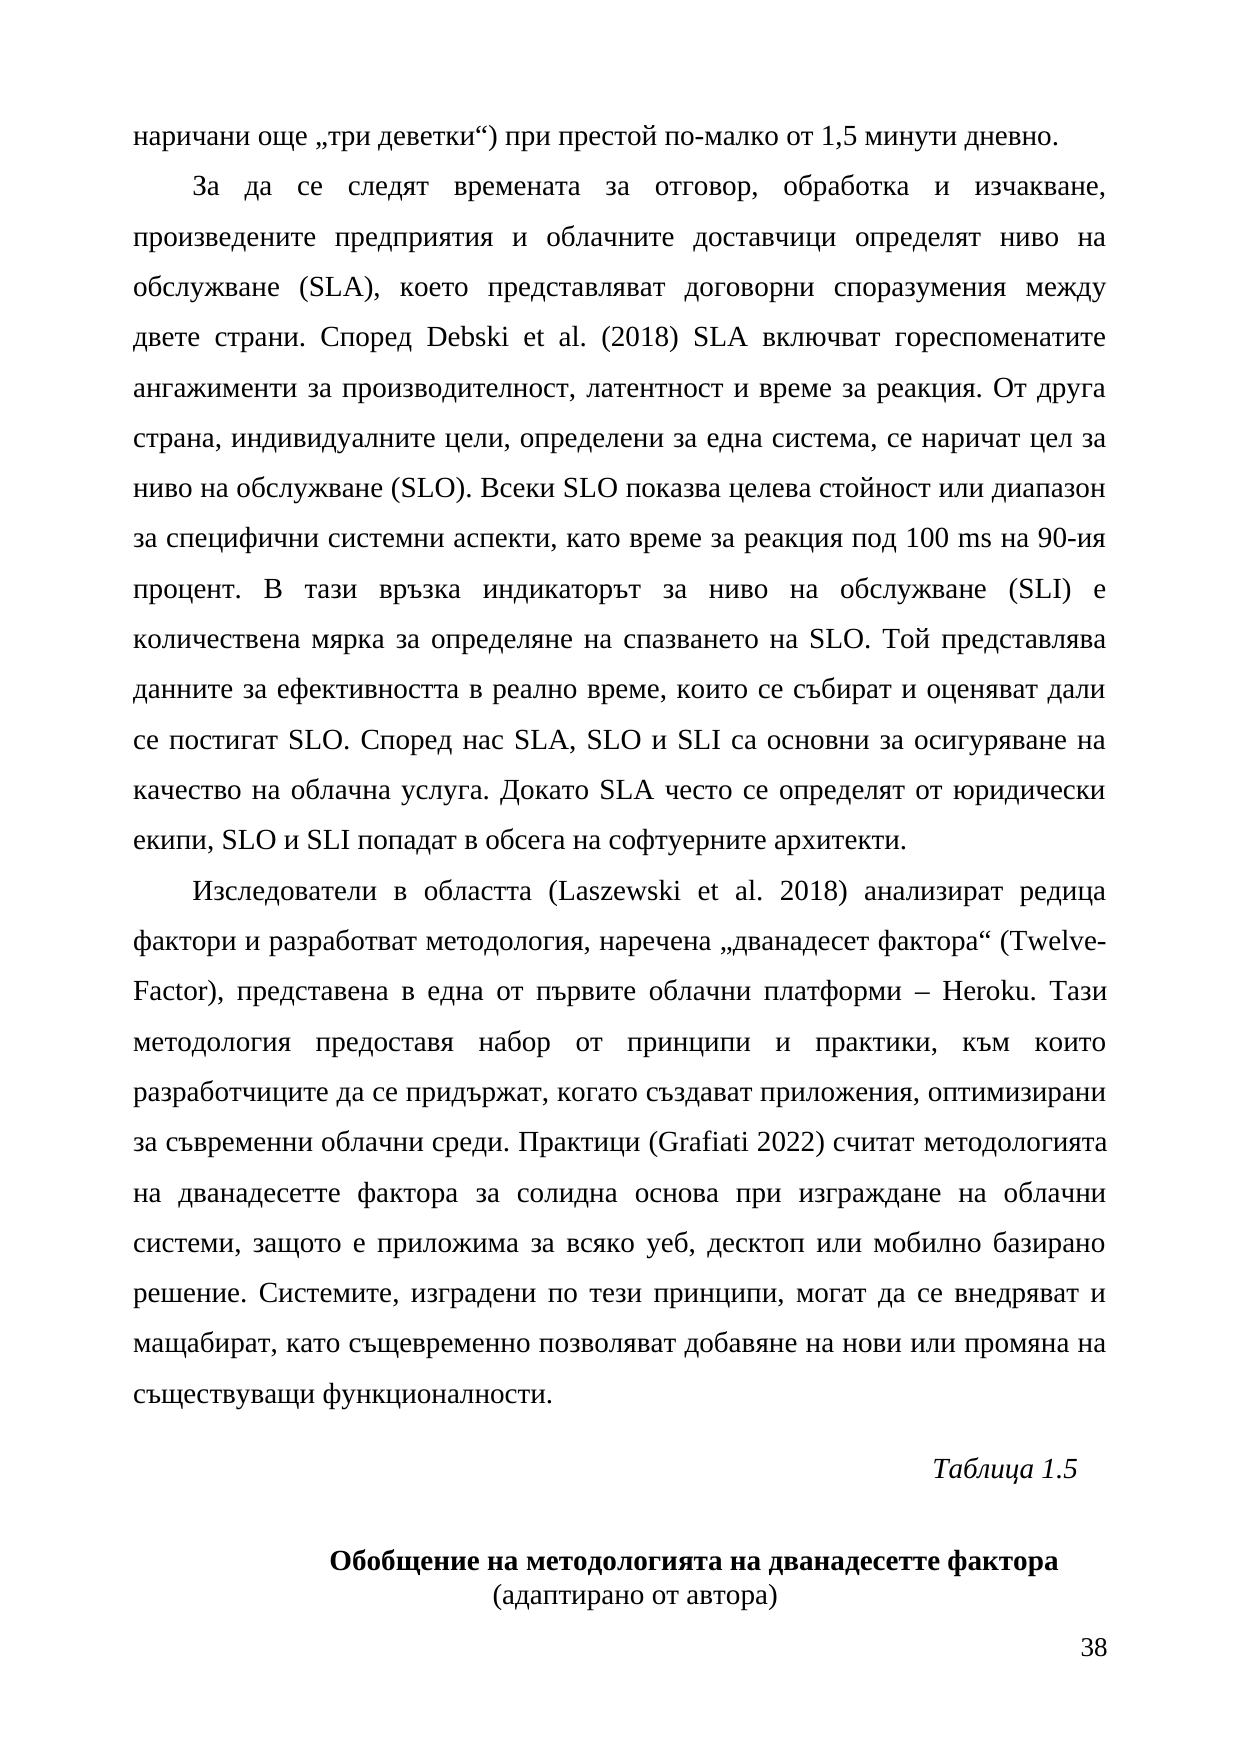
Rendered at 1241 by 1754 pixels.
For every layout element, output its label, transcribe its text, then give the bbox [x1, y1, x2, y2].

title Таблица 1.5 [192, 1451, 1078, 1518]
title Обобщение на методологията на дванадесетте фактора (адаптирано от автора) [192, 1543, 1078, 1610]
text За да се следят времената за отговор, обработка и изчакване, произведените предприятия и облачните доставчици определят ниво на обслужване (SLA), което представляват договорни споразумения между двете страни. Според Debski et al. (2018) SLA включват гореспоменатите ангажименти за производителност, латентност и време за реакция. От друга страна, индивидуалните цели, определени за една система, се наричат цел за ниво на обслужване (SLO). Всеки SLO показва целева стойност или диапазон за специфични системни аспекти, като време за реакция под 100 ms на 90-ия процент. В тази връзка индикаторът за ниво на обслужване (SLI) е количествена мярка за определяне на спазването на SLO. Той представлява данните за ефективността в реално време, които се събират и оценяват дали се постигат SLO. Според нас SLA, SLO и SLI са основни за осигуряване на качество на облачна услуга. Докато SLA често се определят от юридически екипи, SLO и SLI попадат в обсега на софтуерните архитекти. [133, 168, 1107, 856]
text Изследователи в областта (Laszewski et al. 2018) анализират редица фактори и разработват методология, наречена „дванадесет фактора“ (Twelve-Factor), представена в една от първите облачни платформи – Heroku. Тази методология предоставя набор от принципи и практики, към които разработчиците да се придържат, когато създават приложения, оптимизирани за съвременни облачни среди. Практици (Grafiati 2022) считат методологията на дванадесетте фактора за солидна основа при изграждане на облачни системи, защото е приложима за всяко уеб, десктоп или мобилно базирано решение. Системите, изградени по тези принципи, могат да се внедряват и мащабират, като същевременно позволяват добавяне на нови или промяна на съществуващи функционалности. [133, 873, 1107, 1409]
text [133, 118, 1107, 152]
